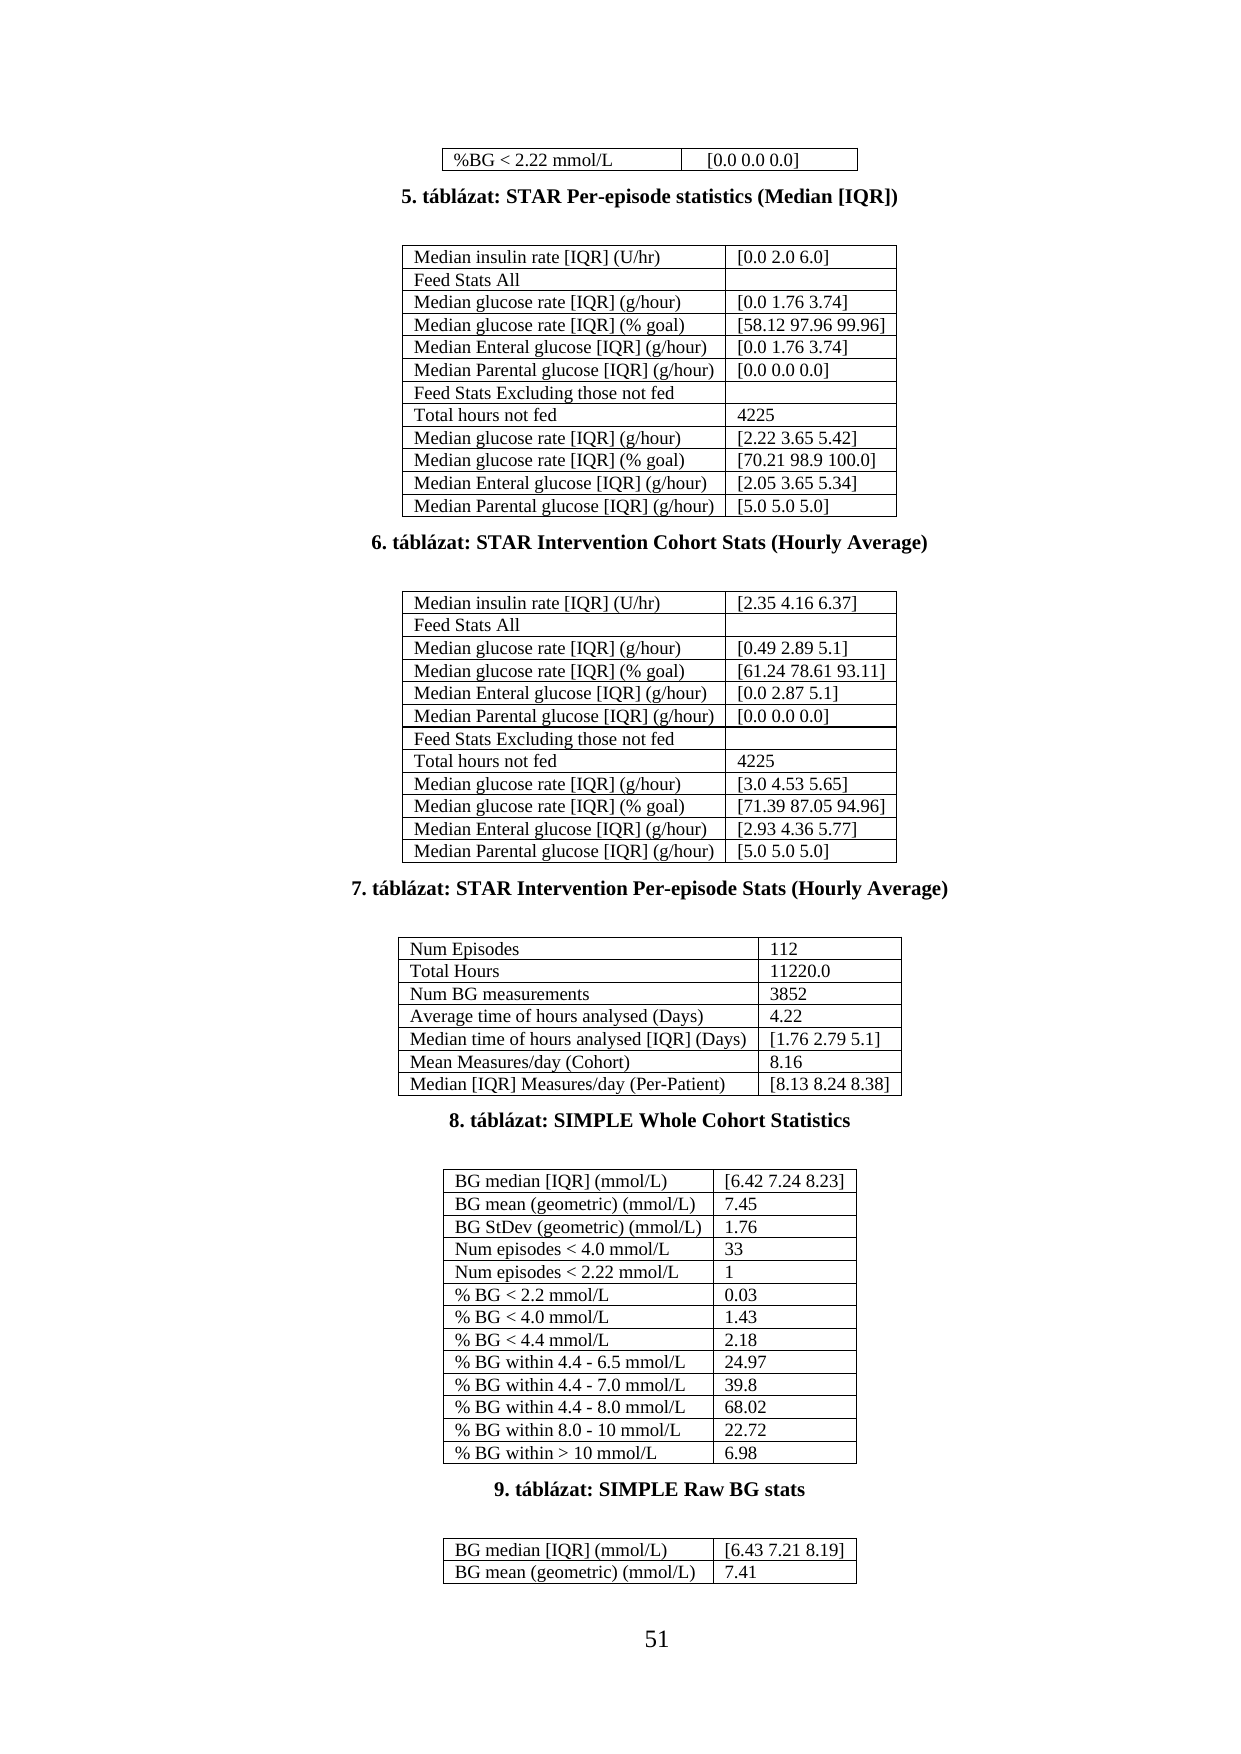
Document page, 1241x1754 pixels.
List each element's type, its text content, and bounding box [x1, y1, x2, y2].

text 9. táblázat: SIMPLE Raw BG stats [207, 1477, 1092, 1501]
table_cell 39.8 [714, 1374, 856, 1395]
table_cell [0.0 0.0 0.0] [726, 359, 896, 381]
table_cell [0.0 2.87 5.1] [726, 682, 896, 704]
table_cell 0.03 [714, 1284, 856, 1305]
table_cell Median time of hours analysed [IQR] (Days) [399, 1028, 758, 1049]
table_cell Median Parental glucose [IQR] (g/hour) [403, 495, 725, 516]
table_cell [0.0 1.76 3.74] [726, 291, 896, 313]
table_cell [726, 269, 896, 290]
table_cell Total hours not fed [403, 750, 725, 772]
table_cell [2.22 3.65 5.42] [726, 427, 896, 448]
table_cell [0.49 2.89 5.1] [726, 637, 896, 658]
table_cell Num BG measurements [399, 983, 758, 1004]
text 6. táblázat: STAR Intervention Cohort Stats (Hourly Average) [207, 530, 1092, 554]
table_cell Feed Stats All [403, 269, 725, 290]
table_cell 6.98 [714, 1442, 856, 1463]
table_cell Median [IQR] Measures/day (Per-Patient) [399, 1073, 758, 1095]
table_cell BG mean (geometric) (mmol/L) [444, 1561, 713, 1583]
table_cell BG mean (geometric) (mmol/L) [444, 1193, 713, 1214]
table_header BG median [IQR] (mmol/L) [444, 1539, 713, 1560]
table_cell 7.45 [714, 1193, 856, 1214]
table_cell % BG < 4.0 mmol/L [444, 1306, 713, 1328]
text 8. táblázat: SIMPLE Whole Cohort Statistics [207, 1108, 1092, 1132]
table_header BG median [IQR] (mmol/L) [444, 1170, 713, 1192]
table_cell [70.21 98.9 100.0] [726, 449, 896, 471]
table_cell [71.39 87.05 94.96] [726, 795, 896, 817]
table_cell BG StDev (geometric) (mmol/L) [444, 1216, 713, 1237]
table_cell Median glucose rate [IQR] (% goal) [403, 660, 725, 681]
table_header Median insulin rate [IQR] (U/hr) [403, 592, 725, 613]
table_cell Feed Stats Excluding those not fed [403, 382, 725, 403]
table_cell 22.72 [714, 1419, 856, 1441]
table_header Median insulin rate [IQR] (U/hr) [403, 246, 725, 267]
table_cell 1.43 [714, 1306, 856, 1328]
table_cell 1 [714, 1261, 856, 1282]
table_cell [726, 382, 896, 403]
table_cell %BG < 2.22 mmol/L [443, 149, 681, 170]
table_cell [0.0 0.0 0.0] [682, 149, 857, 170]
table_cell Total hours not fed [403, 404, 725, 426]
table_cell 11220.0 [759, 960, 901, 982]
table_cell 68.02 [714, 1396, 856, 1418]
table_cell Median glucose rate [IQR] (% goal) [403, 795, 725, 817]
table_cell Median glucose rate [IQR] (% goal) [403, 314, 725, 335]
table_header 112 [759, 938, 901, 959]
table_cell [726, 614, 896, 636]
table_cell % BG < 4.4 mmol/L [444, 1329, 713, 1350]
table_cell [5.0 5.0 5.0] [726, 840, 896, 862]
table_cell Median Enteral glucose [IQR] (g/hour) [403, 682, 725, 704]
table_cell Num episodes < 4.0 mmol/L [444, 1238, 713, 1260]
table_cell Median glucose rate [IQR] (g/hour) [403, 773, 725, 794]
table_cell [61.24 78.61 93.11] [726, 660, 896, 681]
table_cell 4.22 [759, 1005, 901, 1027]
table_cell Median Parental glucose [IQR] (g/hour) [403, 840, 725, 862]
text 5. táblázat: STAR Per-episode statistics (Median [IQR]) [207, 184, 1092, 208]
table_cell [8.13 8.24 8.38] [759, 1073, 901, 1095]
table_cell Feed Stats All [403, 614, 725, 636]
table_cell 7.41 [714, 1561, 856, 1583]
table_cell Median glucose rate [IQR] (g/hour) [403, 427, 725, 448]
table_cell [0.0 0.0 0.0] [726, 705, 896, 726]
table_cell [2.05 3.65 5.34] [726, 472, 896, 493]
table_cell 8.16 [759, 1051, 901, 1072]
table_cell % BG within 4.4 - 8.0 mmol/L [444, 1396, 713, 1418]
table_cell [0.0 1.76 3.74] [726, 336, 896, 358]
table_cell Median glucose rate [IQR] (% goal) [403, 449, 725, 471]
text 7. táblázat: STAR Intervention Per-episode Stats (Hourly Average) [207, 876, 1092, 899]
table_cell Average time of hours analysed (Days) [399, 1005, 758, 1027]
table_cell Median Enteral glucose [IQR] (g/hour) [403, 472, 725, 493]
table_cell 3852 [759, 983, 901, 1004]
table_cell 4225 [726, 750, 896, 772]
table_cell Median Parental glucose [IQR] (g/hour) [403, 705, 725, 726]
table_cell [58.12 97.96 99.96] [726, 314, 896, 335]
table_cell Median Enteral glucose [IQR] (g/hour) [403, 818, 725, 839]
table_cell Mean Measures/day (Cohort) [399, 1051, 758, 1072]
table_header Num Episodes [399, 938, 758, 959]
table_cell Median Enteral glucose [IQR] (g/hour) [403, 336, 725, 358]
table_header [6.42 7.24 8.23] [714, 1170, 856, 1192]
table_cell Median Parental glucose [IQR] (g/hour) [403, 359, 725, 381]
table_cell [3.0 4.53 5.65] [726, 773, 896, 794]
table_cell 1.76 [714, 1216, 856, 1237]
table_cell 33 [714, 1238, 856, 1260]
table_cell 24.97 [714, 1351, 856, 1373]
table_cell [1.76 2.79 5.1] [759, 1028, 901, 1049]
table_cell Num episodes < 2.22 mmol/L [444, 1261, 713, 1282]
table_cell [5.0 5.0 5.0] [726, 495, 896, 516]
table_header [6.43 7.21 8.19] [714, 1539, 856, 1560]
table_header [2.35 4.16 6.37] [726, 592, 896, 613]
table_cell % BG within 8.0 - 10 mmol/L [444, 1419, 713, 1441]
table_cell % BG < 2.2 mmol/L [444, 1284, 713, 1305]
table_cell Total Hours [399, 960, 758, 982]
table_cell Median glucose rate [IQR] (g/hour) [403, 291, 725, 313]
table_cell Median glucose rate [IQR] (g/hour) [403, 637, 725, 658]
table_cell Feed Stats Excluding those not fed [403, 728, 725, 749]
table_cell 2.18 [714, 1329, 856, 1350]
table_cell [726, 728, 896, 749]
table_cell % BG within 4.4 - 7.0 mmol/L [444, 1374, 713, 1395]
table_cell [2.93 4.36 5.77] [726, 818, 896, 839]
table_header [0.0 2.0 6.0] [726, 246, 896, 267]
table_cell % BG within 4.4 - 6.5 mmol/L [444, 1351, 713, 1373]
table_cell 4225 [726, 404, 896, 426]
table_cell % BG within > 10 mmol/L [444, 1442, 713, 1463]
